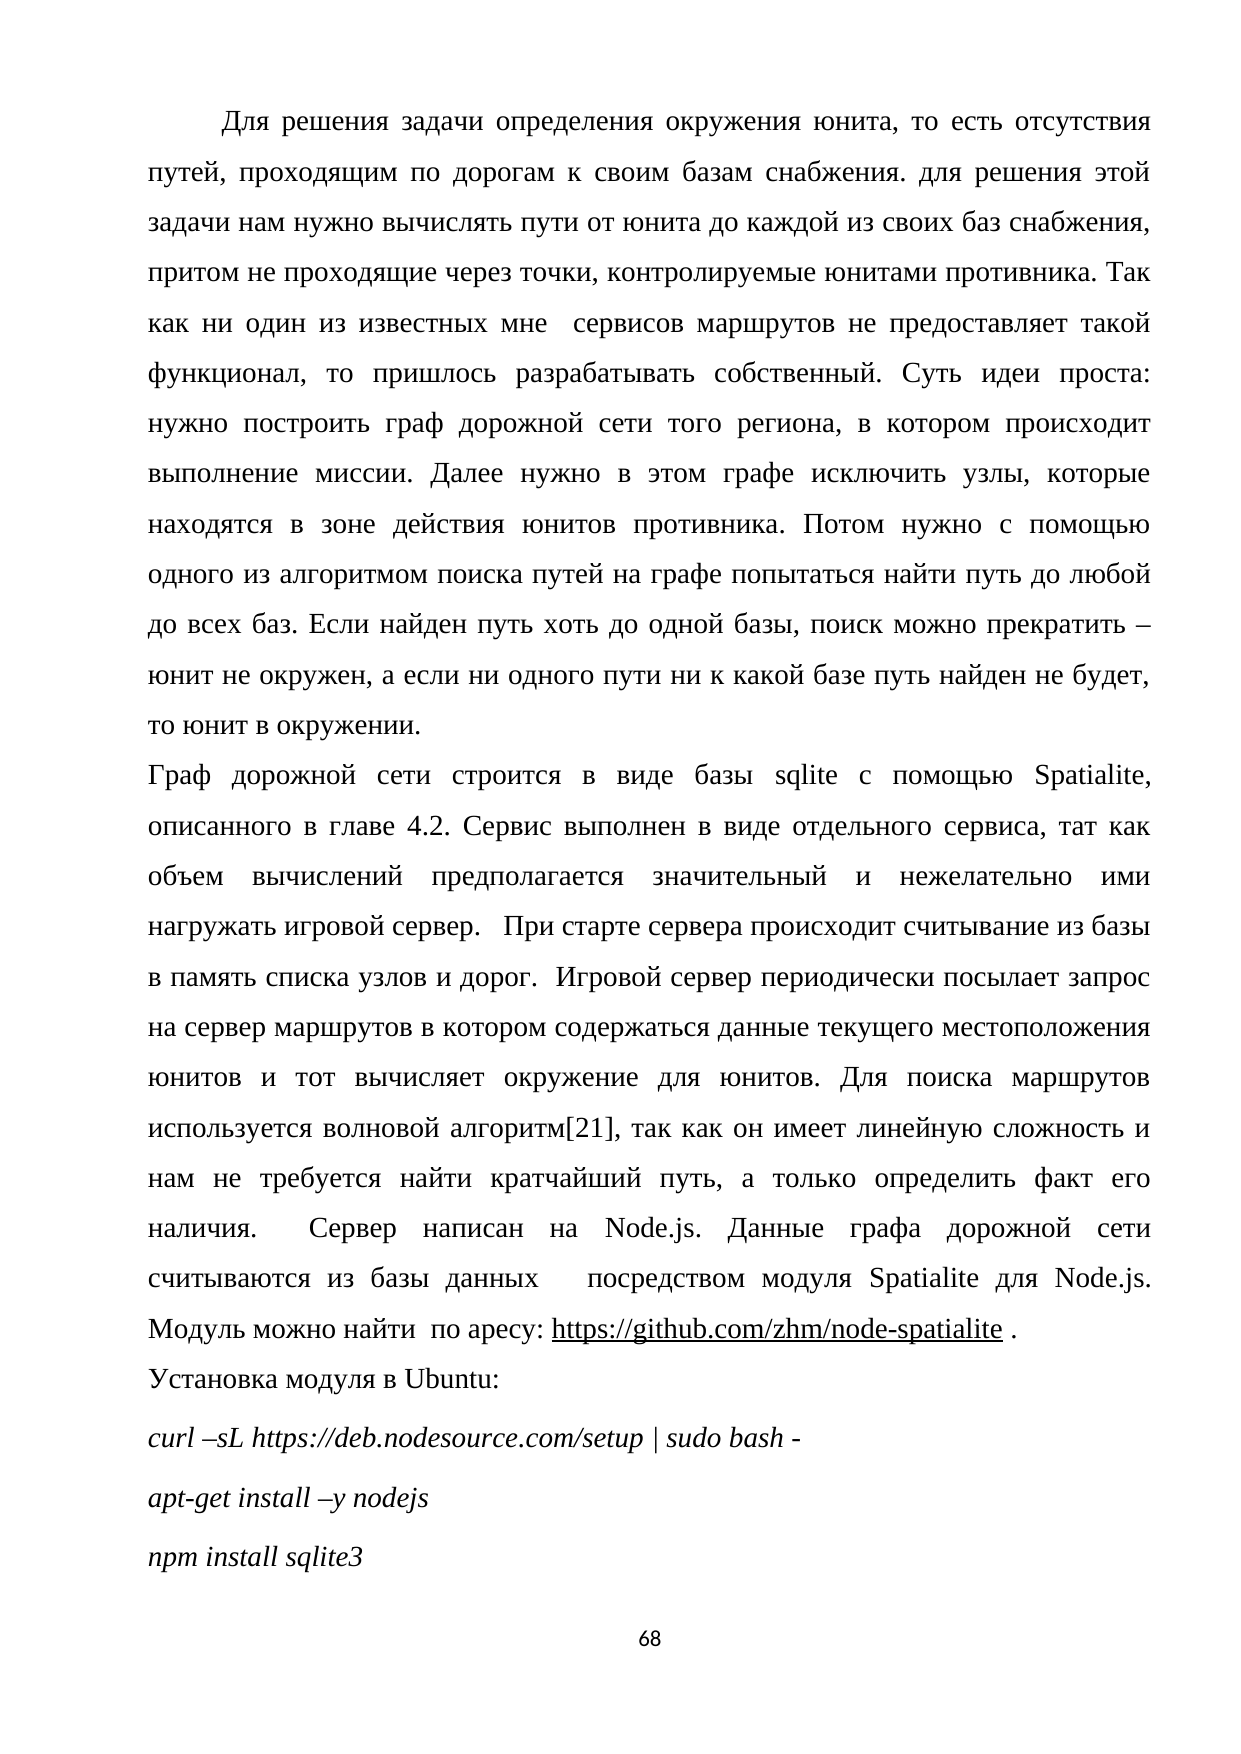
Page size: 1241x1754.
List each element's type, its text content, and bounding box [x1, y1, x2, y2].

text curl –sL https://deb.nodesource.com/setup | sudo bash - [148, 1421, 1152, 1454]
text apt-get install –y nodejs [148, 1480, 1152, 1513]
text npm install sqlite3 [148, 1539, 1152, 1573]
text Установка модуля в Ubuntu: [148, 1361, 1152, 1395]
text Граф дорожной сети строится в виде базы sqlite с помощью Spatialite, описанного в главе 4.2. Сервис выполнен в виде отдельного сервиса, тат как объем вычислений предполагается значительный и нежелательно ими нагружать игровой сервер. При старте сервера происходит считывание из базы в память списка узлов и дорог. Игровой сервер периодически посылает запрос на сервер маршрутов в котором содержаться данные текущего местоположения юнитов и тот вычисляет окружение для юнитов. Для поиска маршрутов используется волновой алгоритм[21], так как он имеет линейную сложность и нам не требуется найти кратчайший путь, а только определить факт его наличия. Сервер написан на Node.js. Данные графа дорожной сети считываются из базы данных посредством модуля Spatialite для Node.js. Модуль можно найти по аресу: https://github.com/zhm/node-spatialite . [148, 757, 1152, 1344]
text Для решения задачи определения окружения юнита, то есть отсутствия путей, проходящим по дорогам к своим базам снабжения. для решения этой задачи нам нужно вычислять пути от юнита до каждой из своих баз снабжения, притом не проходящие через точки, контролируемые юнитами противника. Так как ни один из известных мне сервисов маршрутов не предоставляет такой функционал, то пришлось разрабатывать собственный. Суть идеи проста: нужно построить граф дорожной сети того региона, в котором происходит выполнение миссии. Далее нужно в этом графе исключить узлы, которые находятся в зоне действия юнитов противника. Потом нужно с помощью одного из алгоритмом поиска путей на графе попытаться найти путь до любой до всех баз. Если найден путь хоть до одной базы, поиск можно прекратить – юнит не окружен, а если ни одного пути ни к какой базе путь найден не будет, то юнит в окружении. [148, 103, 1152, 741]
